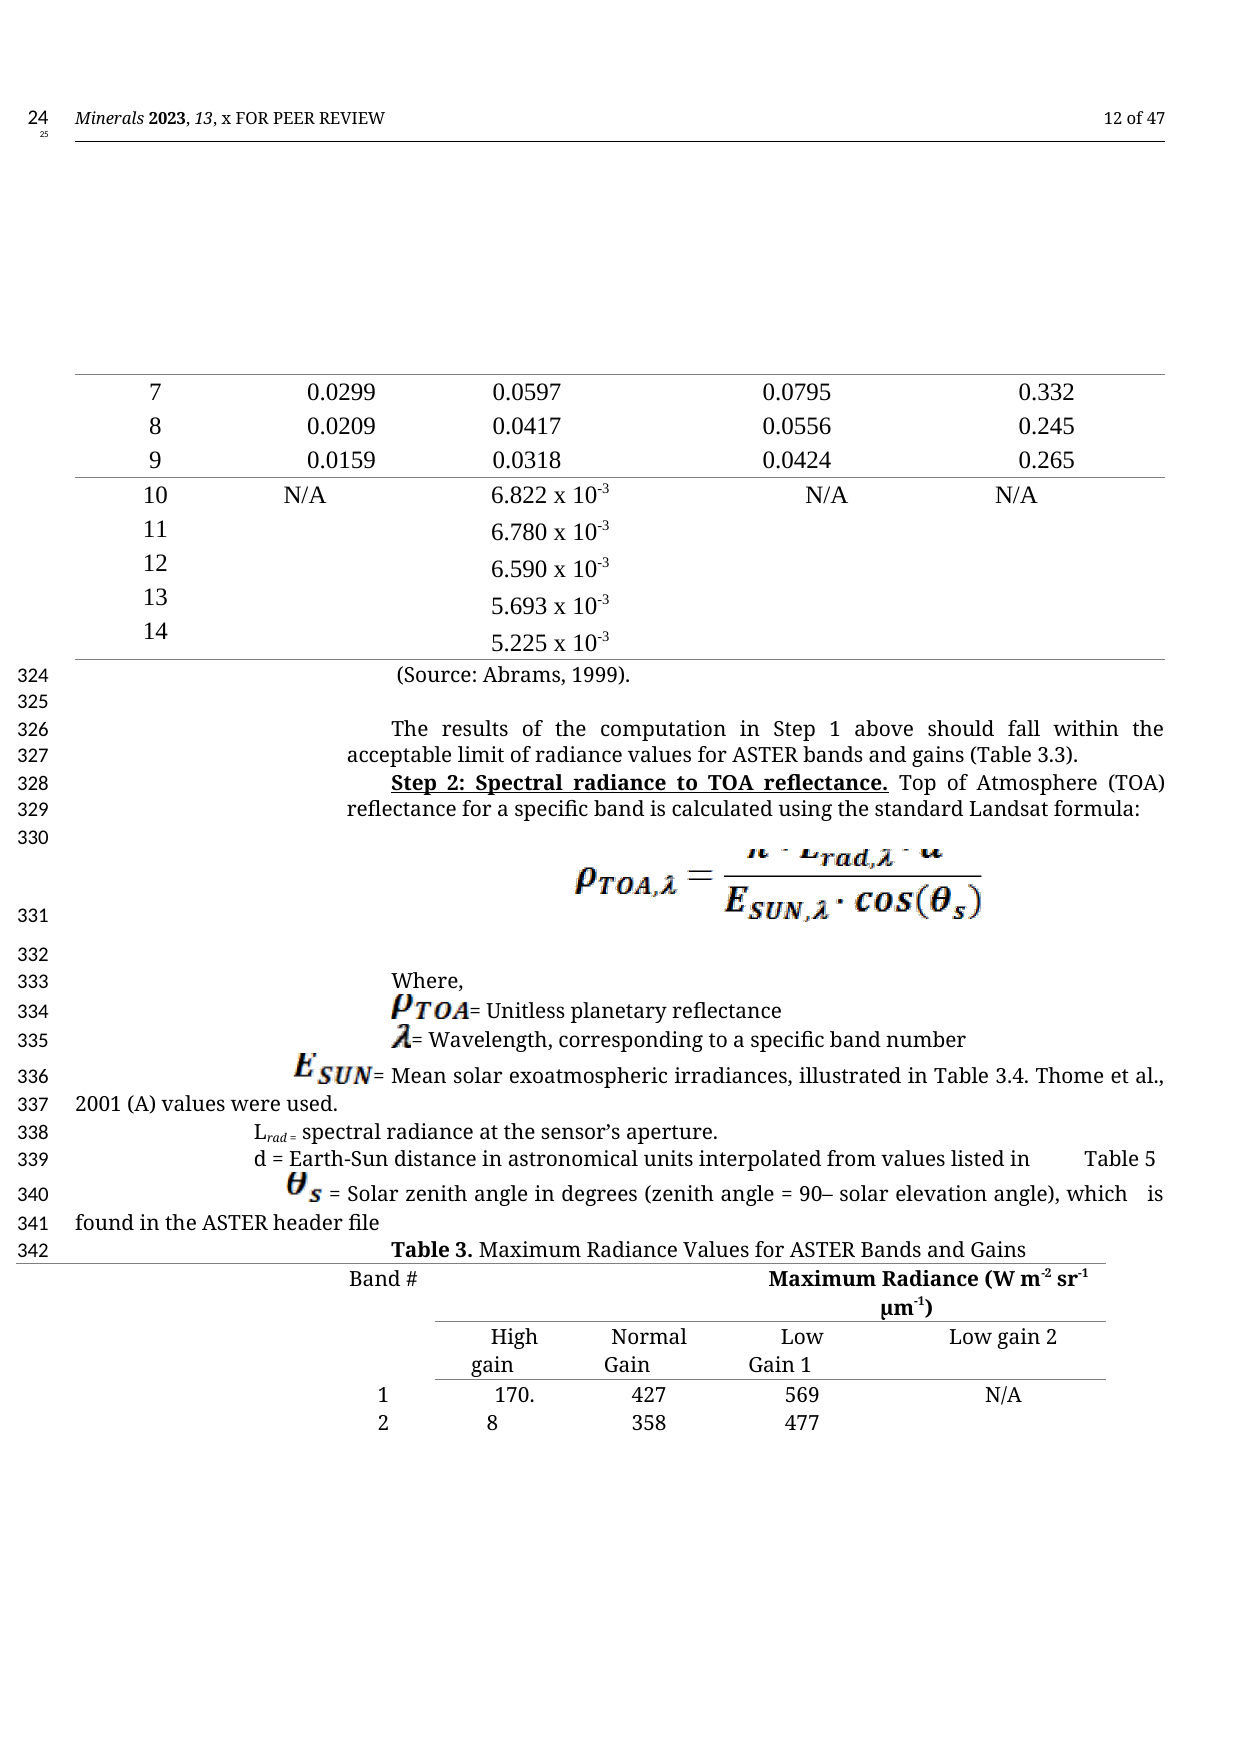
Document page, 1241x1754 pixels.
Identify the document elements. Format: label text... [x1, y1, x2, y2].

text Where, [347, 967, 1165, 994]
table_cell 6.822 x 10-3 6.780 x 10-3 6.590 x 10-3 5.693 x 10-3 5.225 x 10-3 [455, 478, 724, 659]
text Step 2: Spectral radiance to TOA reflectance. Top of Atmosphere (TOA) reflectance for a specific band is calculated using the standard Landsat formula: [347, 768, 1165, 822]
table_cell 427 358 218 218 [550, 1380, 704, 1460]
table_cell Low gain 2 [856, 1322, 1106, 1379]
table_cell N/A [725, 478, 957, 659]
picture [286, 1172, 323, 1202]
text The results of the computation in Step 1 above should fall within the acceptable limit of radiance values for ASTER bands and gains (Table 3.3). [347, 714, 1165, 768]
picture [391, 1024, 411, 1048]
table_cell N/A [856, 1380, 1106, 1460]
text = Solar zenith angle in degrees (zenith angle = 90– solar elevation angle), which is found in the ASTER header file [75, 1172, 1165, 1236]
table_cell Normal Gain [550, 1322, 704, 1379]
table_cell 569 477 290 290 [704, 1380, 856, 1460]
text = Unitless planetary reflectance [347, 994, 1165, 1024]
picture [575, 849, 982, 922]
picture [292, 1053, 373, 1084]
text Table 3. Maximum Radiance Values for ASTER Bands and Gains [347, 1236, 1165, 1263]
table_cell N/A [246, 478, 454, 659]
table_header Maximum Radiance (W m-2 sr-1 µm-1) [435, 1264, 1106, 1321]
text d = Earth-Sun distance in astronomical units interpolated from values listed in Table 5 [75, 1145, 1165, 1172]
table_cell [455, 375, 724, 477]
text Lrad = spectral radiance at the sensor’s aperture. [75, 1118, 1165, 1145]
table_cell N/A [957, 478, 1165, 659]
table_cell 1 2 3N 3B [16, 1379, 434, 1460]
picture [391, 994, 470, 1019]
table_cell High gain [435, 1322, 550, 1379]
table_cell 10 11 12 13 14 [75, 478, 246, 659]
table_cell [957, 375, 1165, 477]
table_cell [435, 1380, 550, 1460]
text = Mean solar exoatmospheric irradiances, illustrated in Table 3.4. Thome et al., 2001 (A) values were used. [75, 1054, 1165, 1118]
table_cell 4 5 6 7 8 9 [75, 375, 246, 477]
table_cell Low Gain 1 [704, 1322, 856, 1379]
text = Wavelength, corresponding to a specific band number [347, 1024, 1165, 1054]
table_header Band # [16, 1264, 434, 1379]
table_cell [725, 375, 957, 477]
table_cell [246, 375, 454, 477]
text (Source: Abrams, 1999). [347, 660, 1165, 687]
